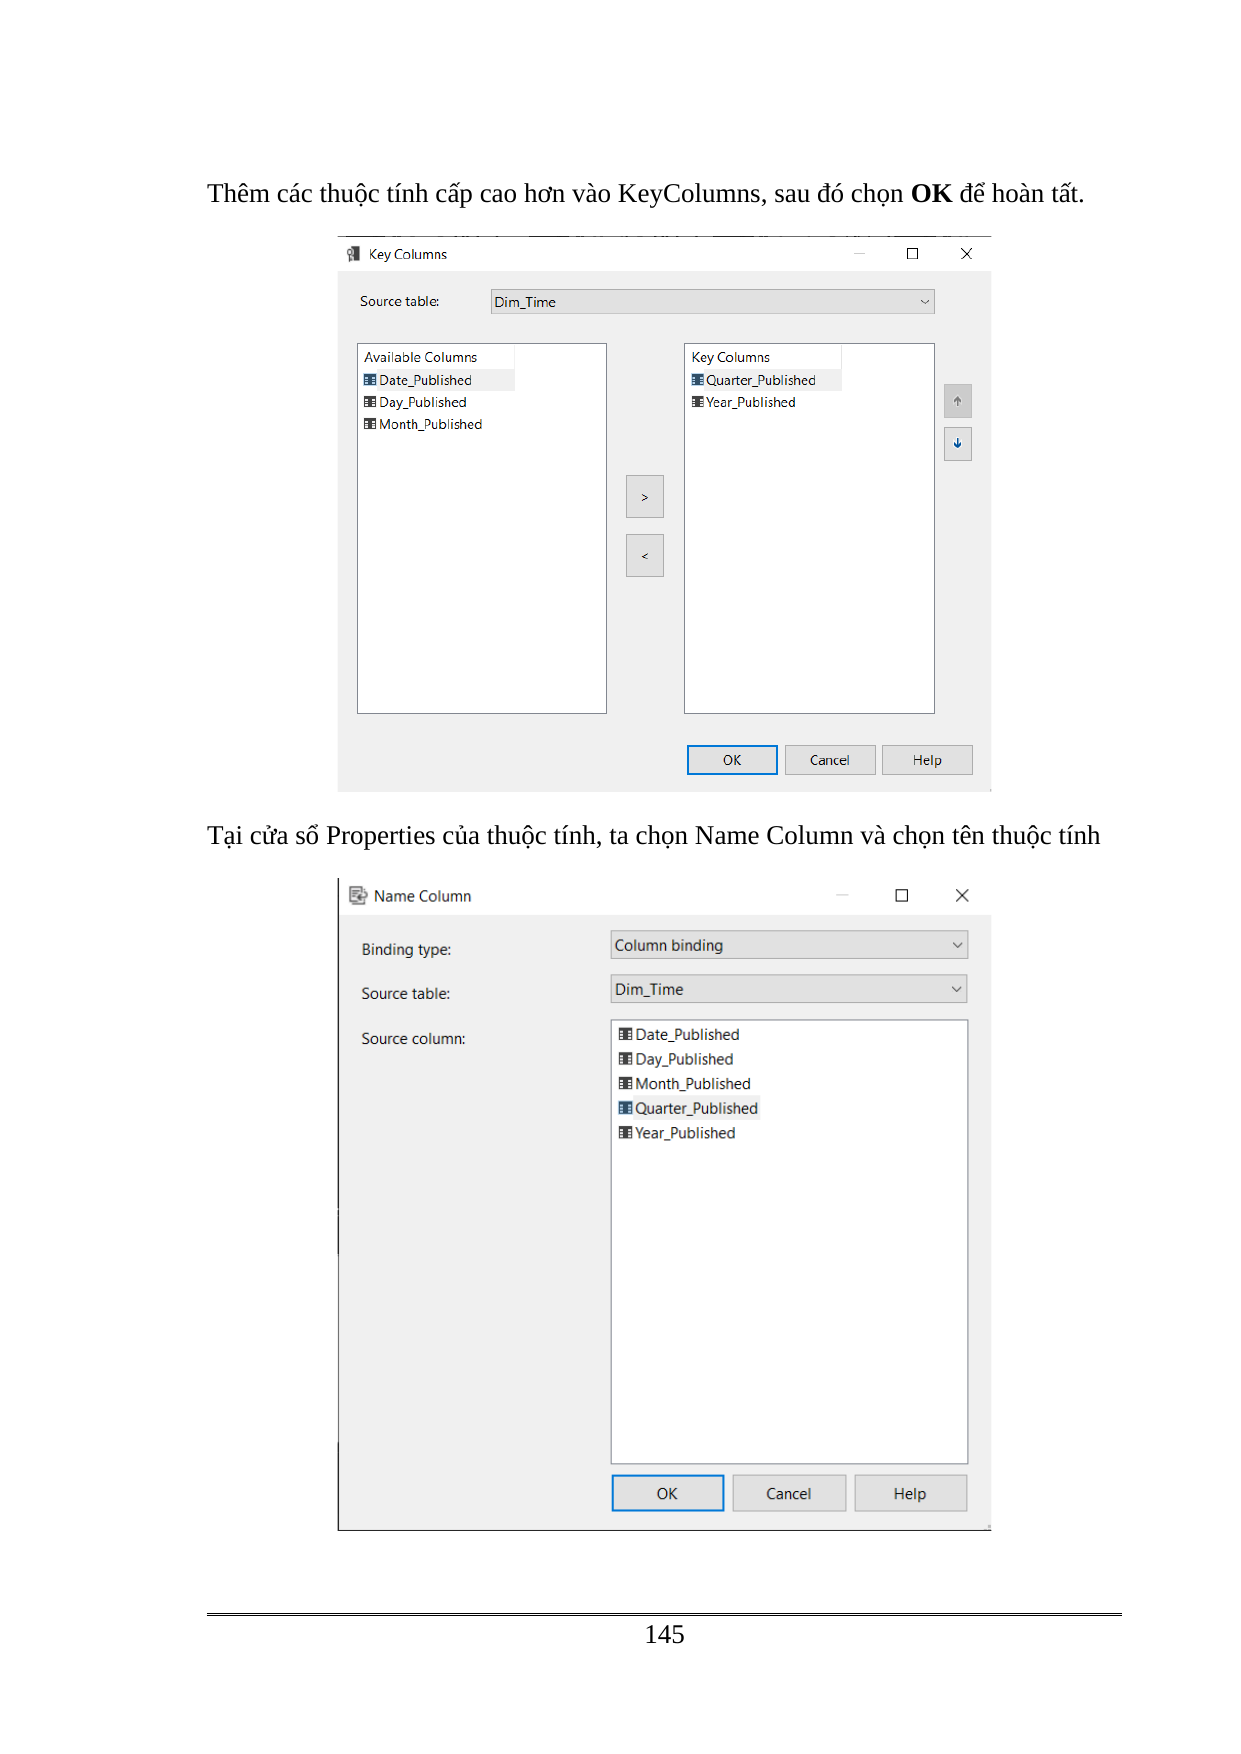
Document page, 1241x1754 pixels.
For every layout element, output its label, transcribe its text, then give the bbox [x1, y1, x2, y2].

text Thêm các thuộc tính cấp cao hơn vào KeyColumns, sau đó chọn OK để hoàn tất. [207, 177, 1122, 208]
picture [337, 236, 992, 792]
picture [337, 878, 992, 1531]
text Tại cửa sổ Properties của thuộc tính, ta chọn Name Column và chọn tên thuộc tính [207, 819, 1122, 851]
